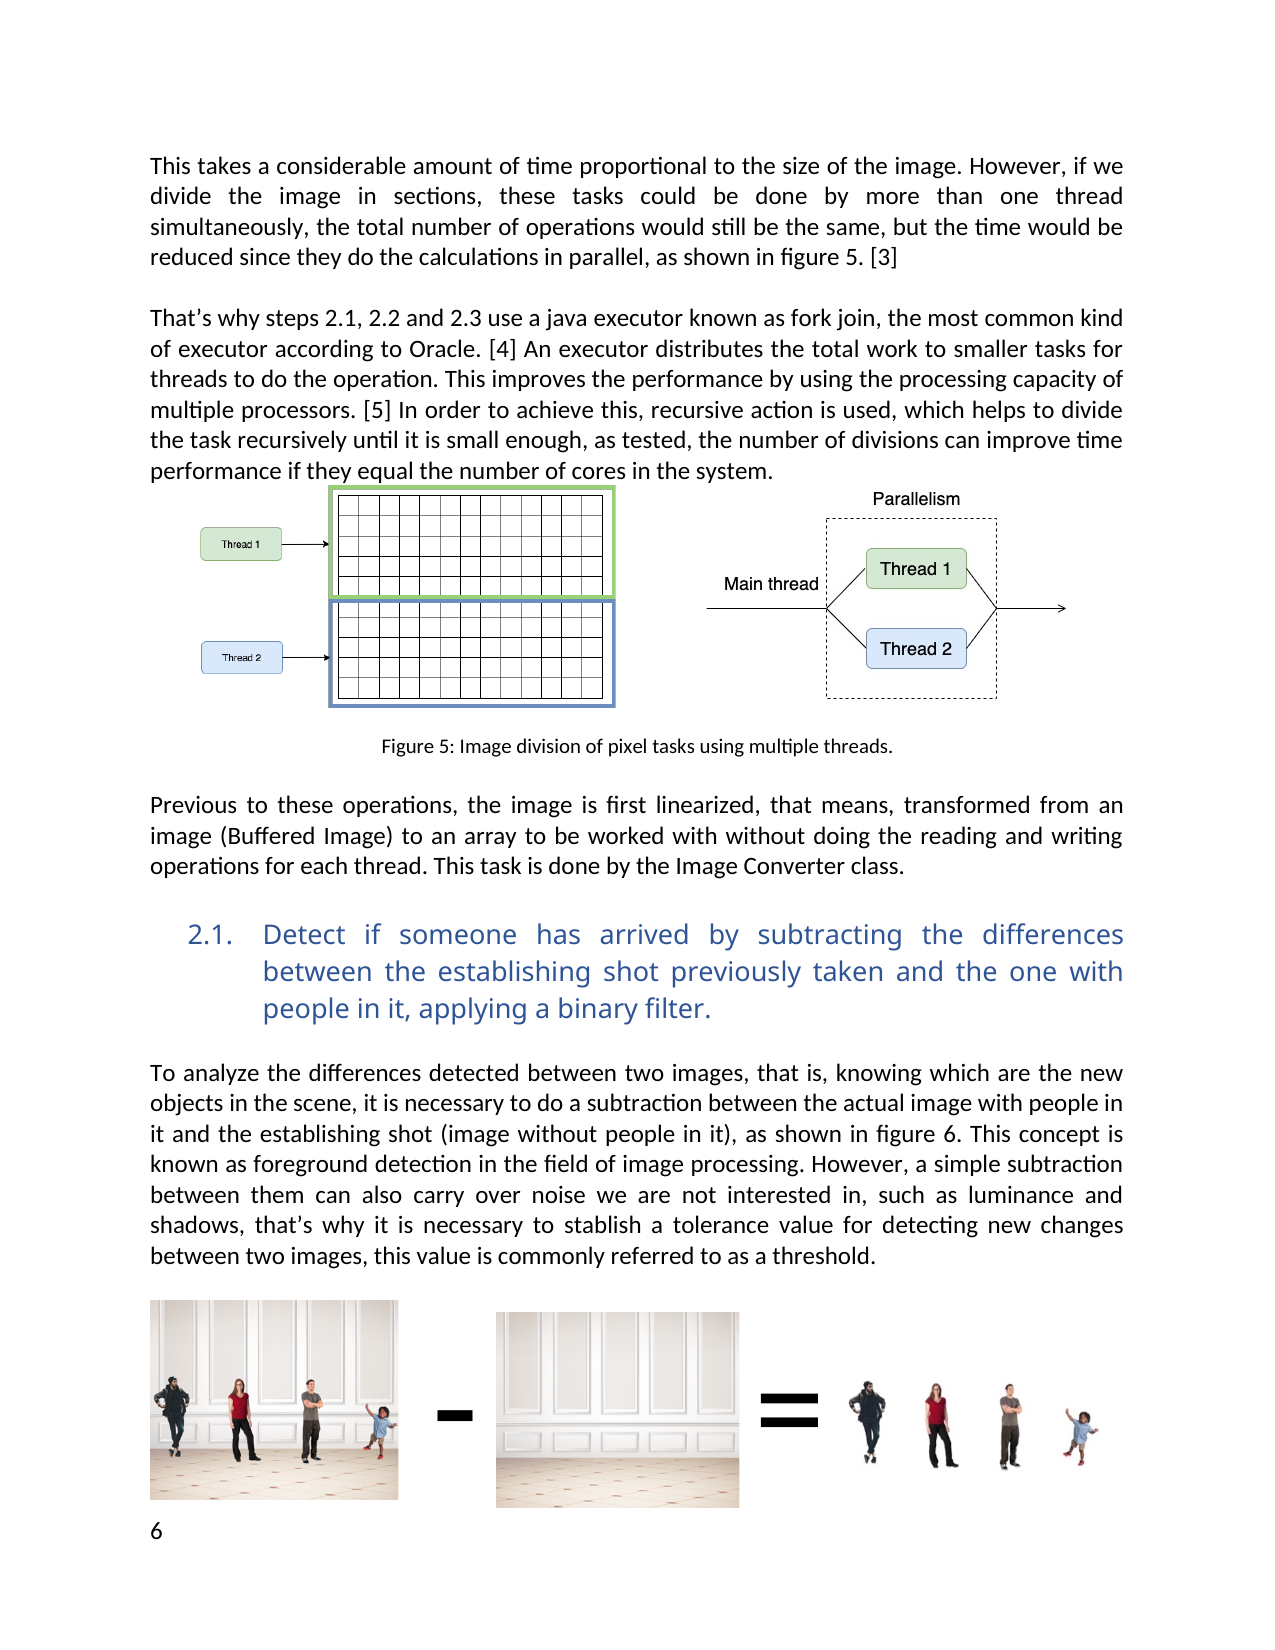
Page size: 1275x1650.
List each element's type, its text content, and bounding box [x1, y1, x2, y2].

text This takes a considerable amount of time proportional to the size of the image. However, if we divide the image in sections, these tasks could be done by more than one thread simultaneously, the total number of operations would still be the same, but the time would be reduced since they do the calculations in parallel, as shown in figure 5. [3] [150, 150, 1125, 272]
subtitle Detect if someone has arrived by subtracting the differences between the establishing shot previously taken and the one with people in it, applying a binary filter. [187, 916, 1125, 1026]
text To analyze the differences detected between two images, that is, knowing which are the new objects in the scene, it is necessary to do a subtraction between the actual image with people in it and the establishing shot (image without people in it), as shown in figure 6. This concept is known as foreground detection in the field of image processing. However, a simple subtraction between them can also carry over noise we are not interested in, such as luminance and shadows, that’s why it is necessary to stablish a tolerance value for detecting new changes between two images, this value is commonly referred to as a threshold. [150, 1057, 1125, 1270]
picture [150, 1300, 399, 1500]
picture [496, 1312, 740, 1508]
text Figure 5: Image division of pixel tasks using multiple threads. [150, 733, 1125, 759]
text Previous to these operations, the image is first linearized, that means, transformed from an image (Buffered Image) to an array to be worked with without doing the reading and writing operations for each thread. This task is done by the Image Converter class. [150, 789, 1125, 881]
text That’s why steps 2.1, 2.2 and 2.3 use a java executor known as fork join, the most common kind of executor according to Oracle. [4] An executor distributes the total work to smaller tasks for threads to do the operation. This improves the performance by using the processing capacity of multiple processors. [5] In order to achieve this, recursive action is used, which helps to divide the task recursively until it is small enough, as tested, the number of divisions can improve time performance if they equal the number of cores in the system. [150, 303, 1125, 486]
picture [200, 485, 616, 708]
picture [706, 488, 1075, 708]
picture [846, 1304, 1100, 1507]
